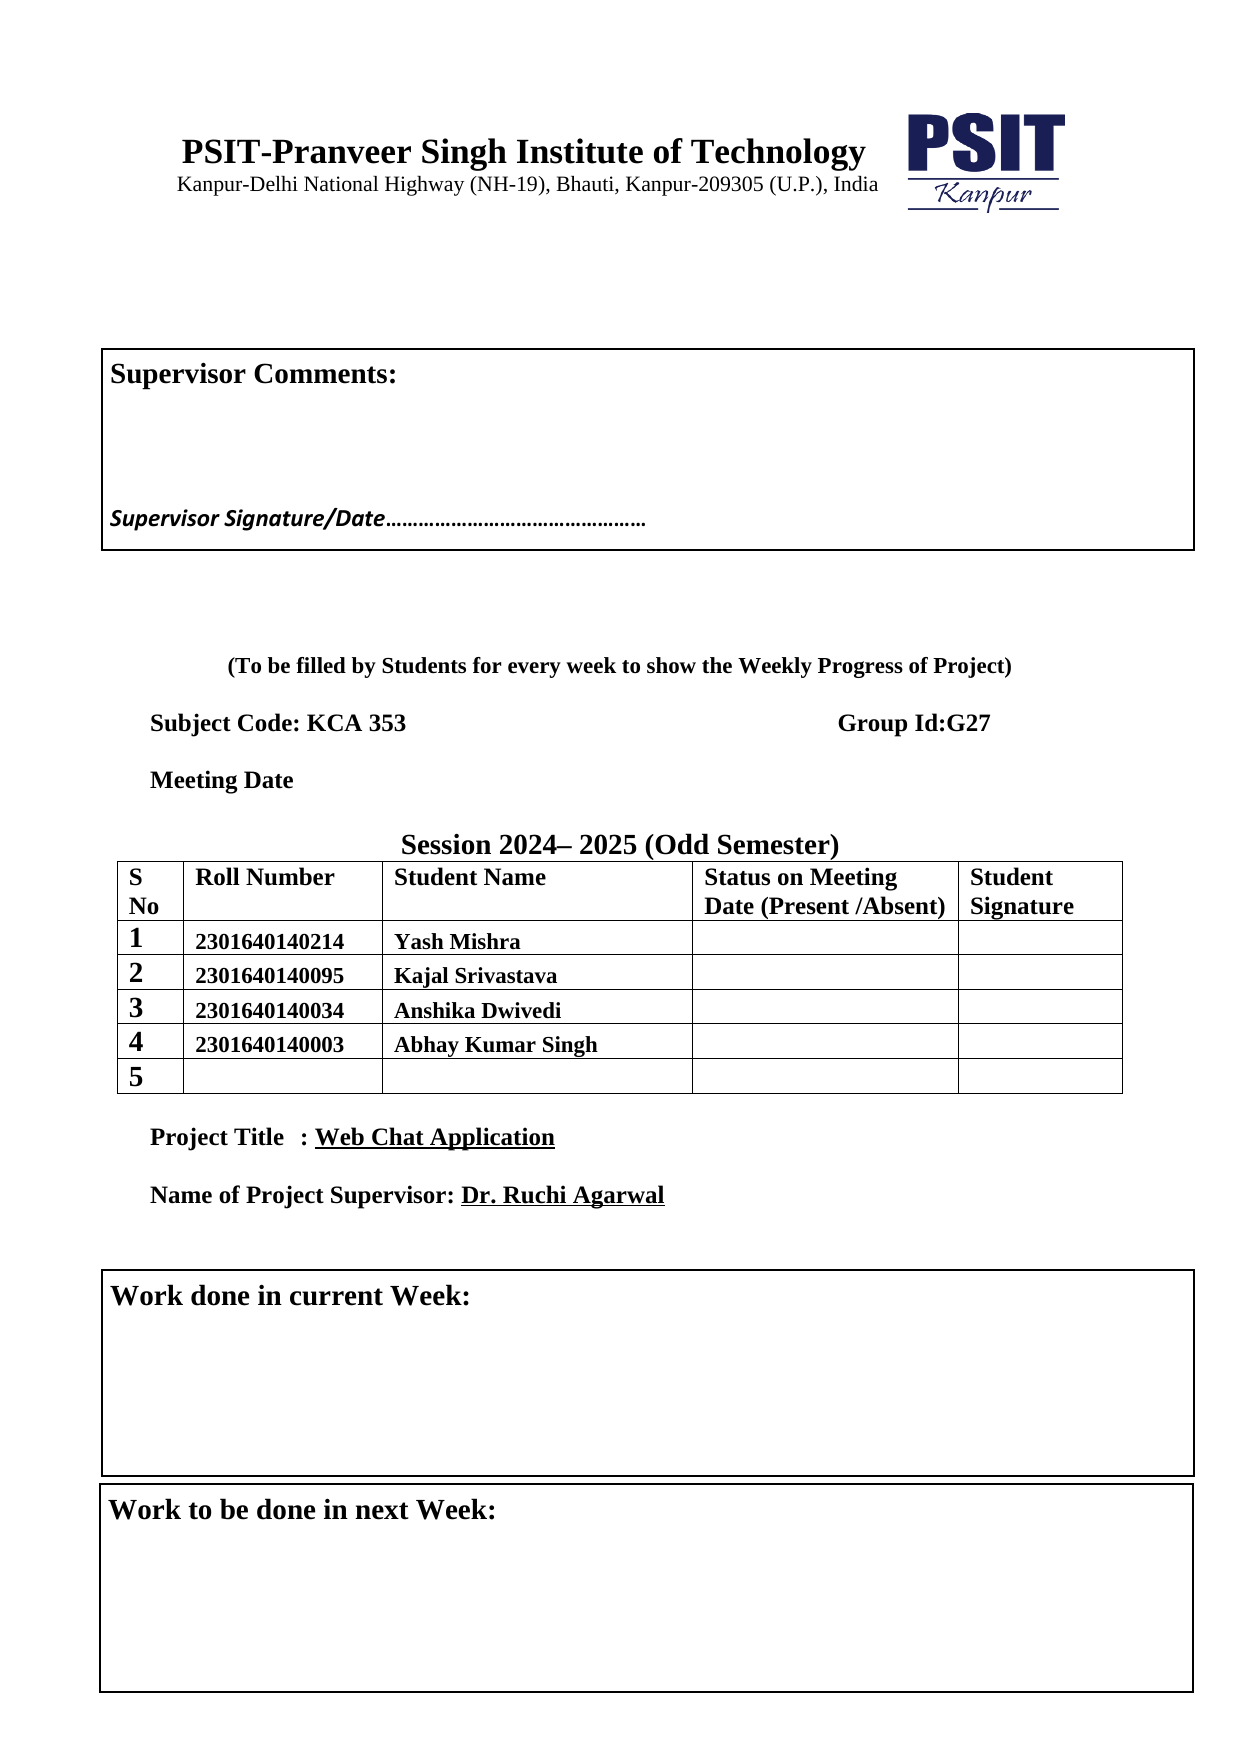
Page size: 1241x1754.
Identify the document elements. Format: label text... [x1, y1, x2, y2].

table_cell 4 [118, 1024, 183, 1058]
table_cell 1 [118, 921, 183, 954]
table_cell [693, 990, 958, 1023]
table_cell 2301640140034 [184, 990, 382, 1023]
table_header S No [118, 862, 183, 919]
text Session 2024– 2025 (Odd Semester) [150, 827, 1090, 861]
text Meeting Date [150, 765, 1090, 794]
text Subject Code: KCA 353 Group Id:G27 [150, 708, 1090, 736]
text (To be filled by Students for every week to show the Weekly Progress of Project) [150, 653, 1090, 679]
table_cell 2301640140095 [184, 955, 382, 989]
table_header Student Name [383, 862, 692, 919]
table_cell Anshika Dwivedi [383, 990, 692, 1023]
table_cell [959, 1059, 1122, 1092]
table_cell [693, 921, 958, 954]
table_cell Kajal Srivastava [383, 955, 692, 989]
table_cell [959, 990, 1122, 1023]
table_header Roll Number [184, 862, 382, 919]
table_header Status on Meeting Date (Present /Absent) [693, 862, 958, 919]
table_cell Abhay Kumar Singh [383, 1024, 692, 1058]
table_cell [184, 1059, 382, 1092]
table_cell [693, 1059, 958, 1092]
table_cell 2301640140003 [184, 1024, 382, 1058]
table_cell 2 [118, 955, 183, 989]
table_cell [383, 1059, 692, 1092]
table_cell [959, 1024, 1122, 1058]
table_cell [959, 921, 1122, 954]
table_cell 2301640140214 [184, 921, 382, 954]
text Project Title : Web Chat Application [150, 1122, 1090, 1151]
table_cell Yash Mishra [383, 921, 692, 954]
picture [907, 113, 1070, 213]
text Name of Project Supervisor: Dr. Ruchi Agarwal [150, 1180, 1090, 1208]
table_cell 5 [118, 1059, 183, 1092]
table_cell [959, 955, 1122, 989]
table_cell [693, 955, 958, 989]
table_header Student Signature [959, 862, 1122, 919]
table_cell [693, 1024, 958, 1058]
table_cell 3 [118, 990, 183, 1023]
